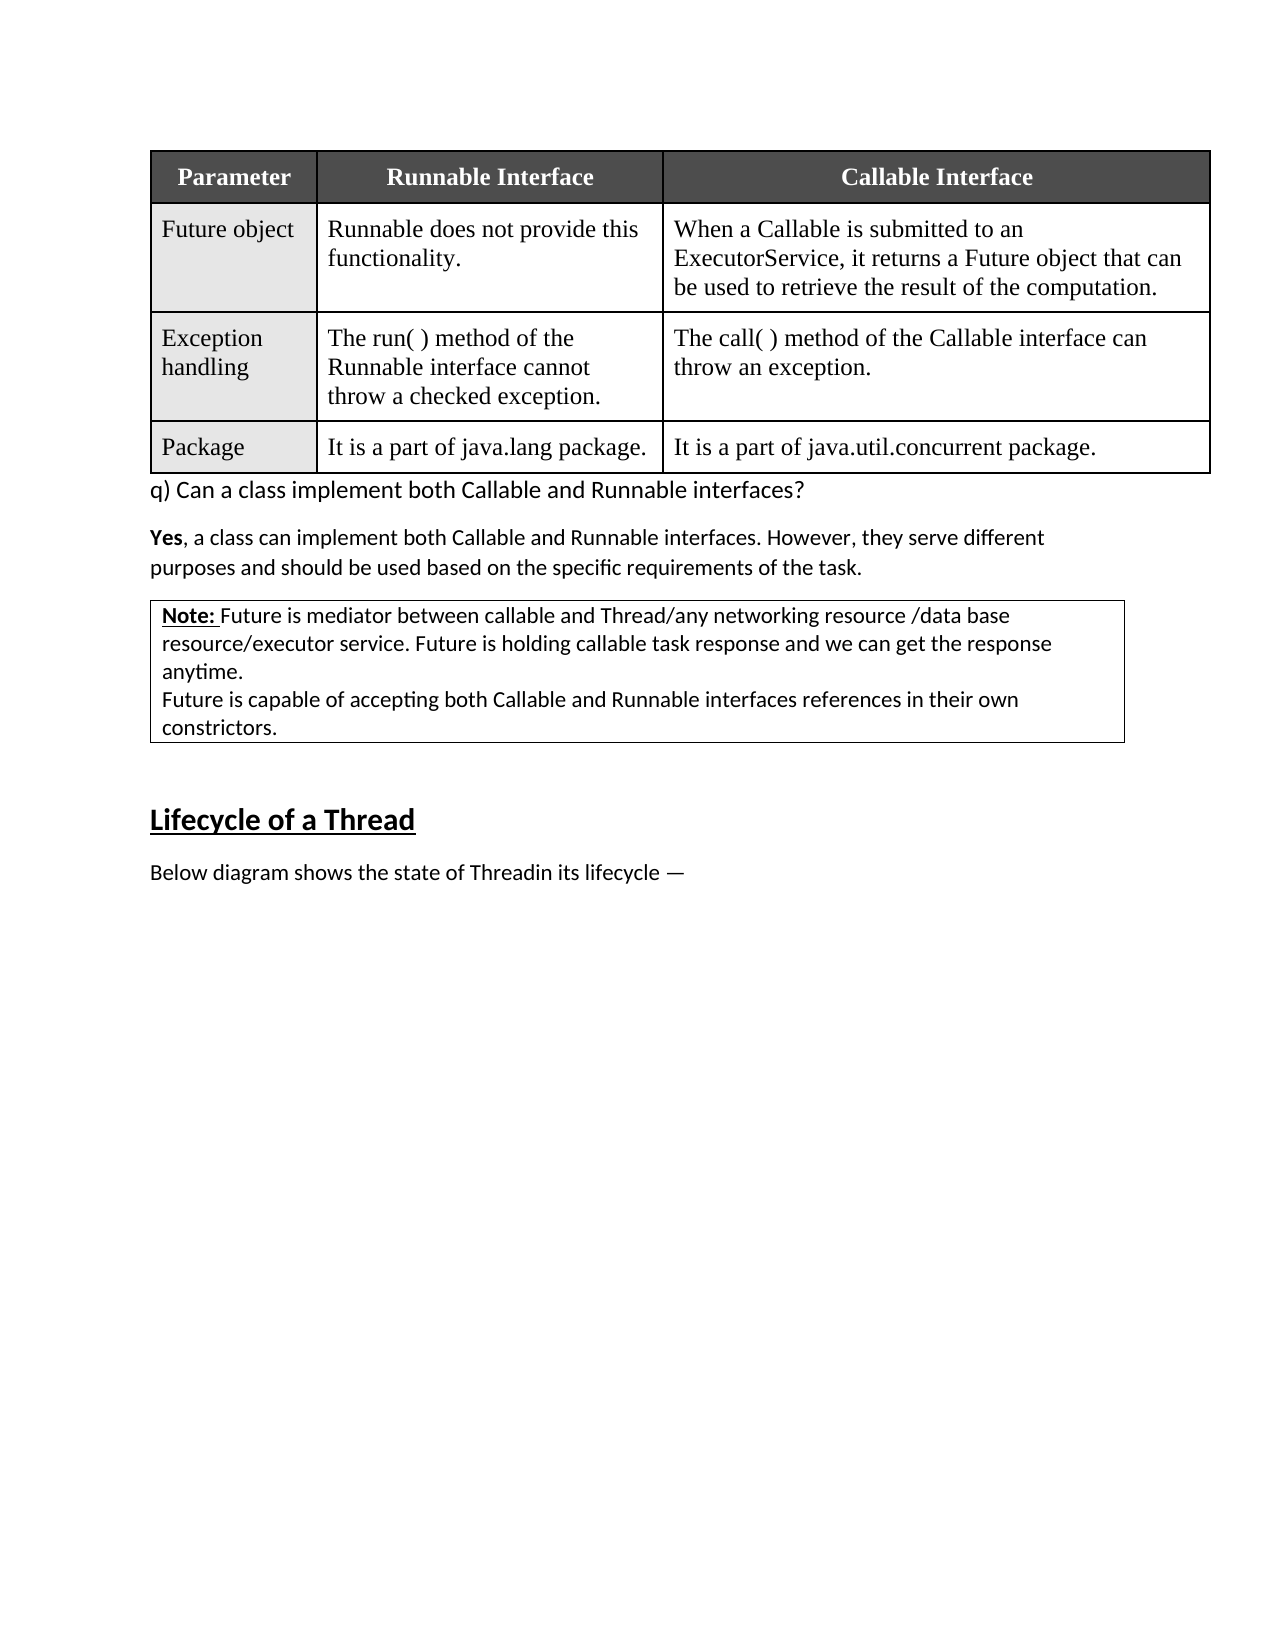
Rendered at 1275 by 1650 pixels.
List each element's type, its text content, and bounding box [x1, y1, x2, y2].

table_cell Package [152, 422, 316, 472]
text Below diagram shows the state of Threadin its lifecycle — [150, 858, 1125, 886]
table_cell It is a part of java.util.concurrent package. [664, 422, 1209, 472]
table_header Callable Interface [664, 152, 1209, 202]
table_cell Runnable does not provide this functionality. [318, 204, 662, 311]
table_cell Future object [152, 204, 316, 311]
text q) Can a class implement both Callable and Runnable interfaces? [150, 474, 1125, 504]
table_cell Exception handling [152, 313, 316, 420]
table_cell It is a part of java.lang package. [318, 422, 662, 472]
text Lifecycle of a Thread [150, 800, 1125, 838]
table_cell The call( ) method of the Callable interface can throw an exception. [664, 313, 1209, 420]
table_cell When a Callable is submitted to an ExecutorService, it returns a Future object that can be used to retrieve the result of the computation. [664, 204, 1209, 311]
table_header Parameter [152, 152, 316, 202]
table_cell The run( ) method of the Runnable interface cannot throw a checked exception. [318, 313, 662, 420]
table_header Runnable Interface [318, 152, 662, 202]
table_header Note: Future is mediator between callable and Thread/any networking resource /data base resource/executor service. Future is holding callable task response and we can get the response anytime. Future is capable of accepting both Callable and Runnable interfaces references in their own constrictors. [151, 601, 1124, 742]
text Yes, a class can implement both Callable and Runnable interfaces. However, they serve different purposes and should be used based on the specific requirements of the task. [150, 523, 1125, 582]
